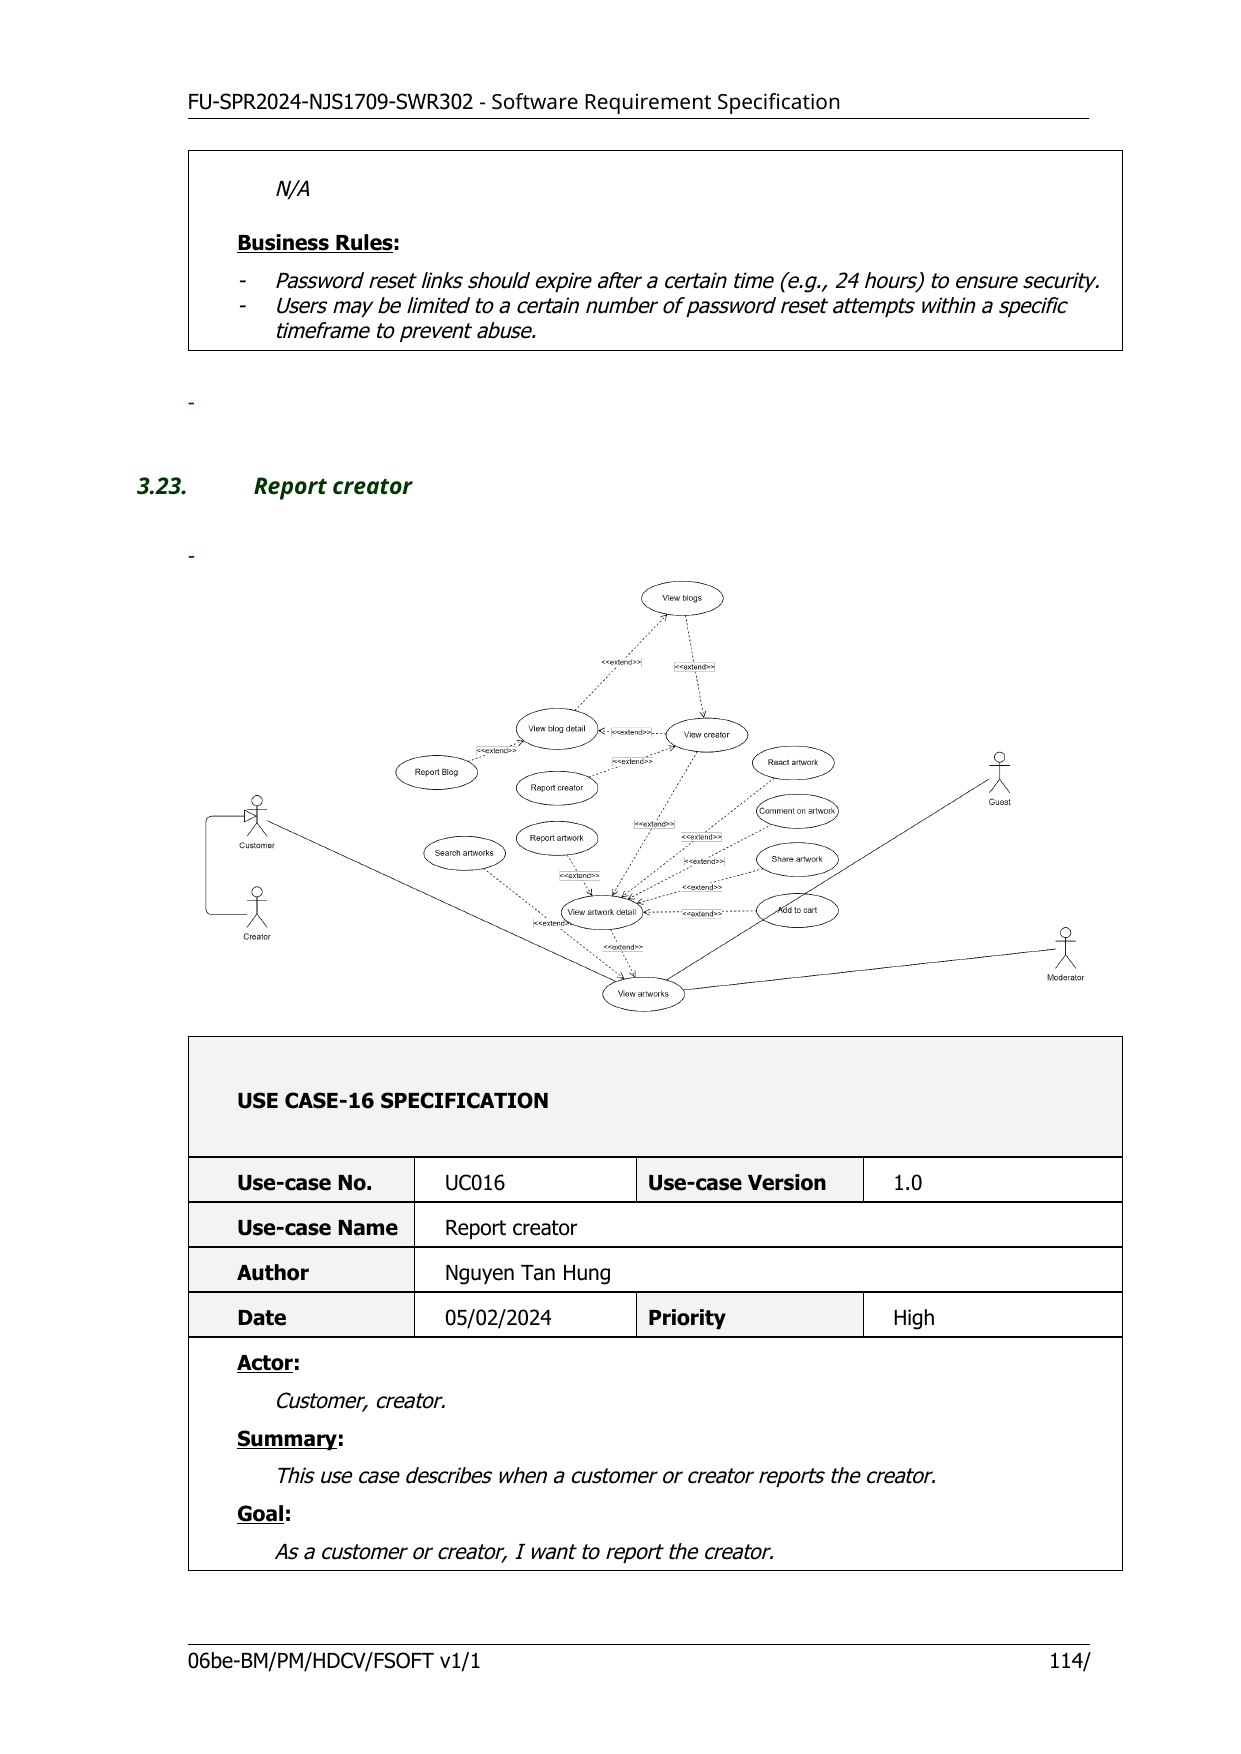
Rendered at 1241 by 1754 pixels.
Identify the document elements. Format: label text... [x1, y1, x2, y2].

table_cell Author [189, 1248, 414, 1291]
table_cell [189, 1338, 1122, 1570]
table_cell Use-case Version [637, 1158, 863, 1201]
table_cell Use-case No. [189, 1158, 414, 1201]
table_cell 1.0 [864, 1158, 1122, 1201]
table_cell Date [189, 1293, 414, 1336]
table_cell 05/02/2024 [415, 1293, 636, 1336]
subtitle Report creator [188, 470, 1090, 502]
picture [187, 575, 1090, 1019]
table_cell High [864, 1293, 1122, 1336]
table_cell Priority [637, 1293, 863, 1336]
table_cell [189, 151, 1122, 349]
table_cell Report creator [415, 1203, 1122, 1246]
table_cell Nguyen Tan Hung [415, 1248, 1122, 1291]
table_cell Use-case Name [189, 1203, 414, 1246]
table_cell UC016 [415, 1158, 636, 1201]
table_header USE CASE-16 SPECIFICATION [189, 1037, 1122, 1156]
